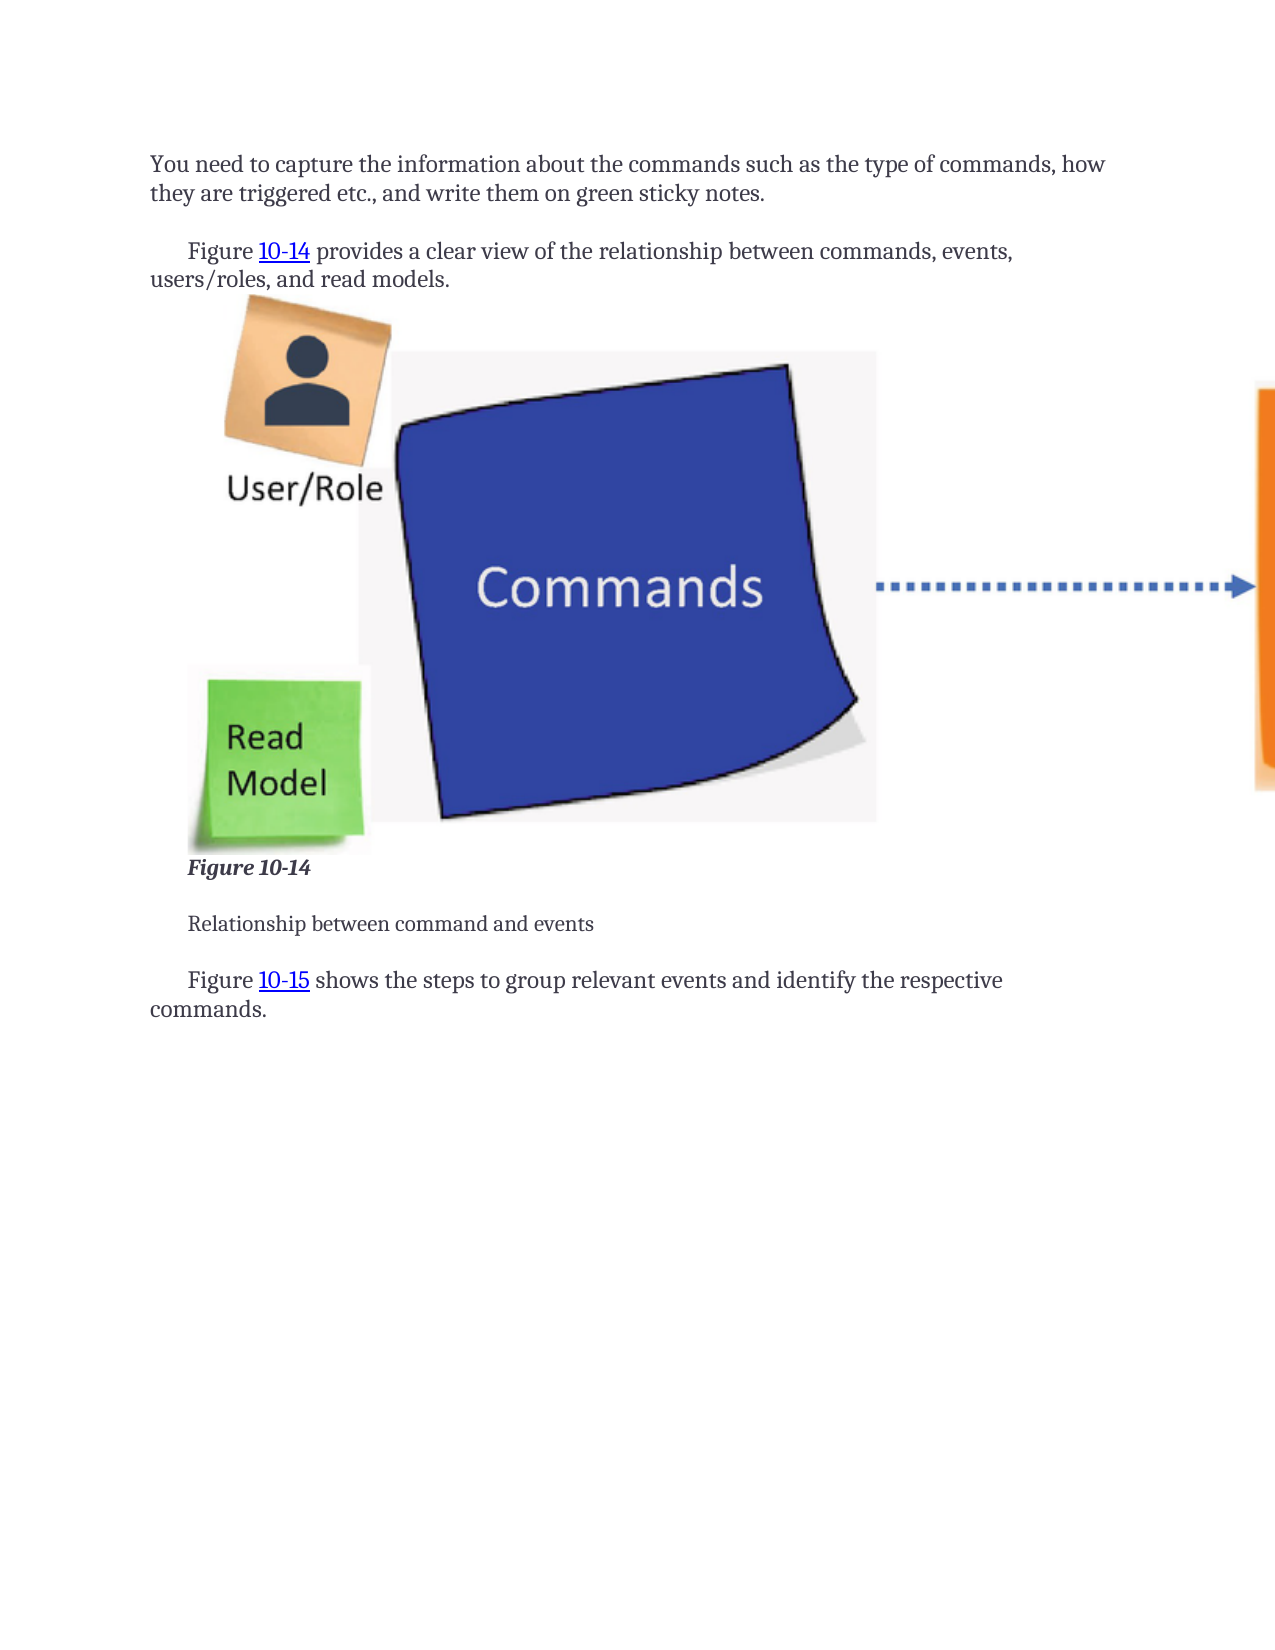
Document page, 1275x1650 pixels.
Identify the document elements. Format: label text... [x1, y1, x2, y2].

text Figure 10-14 [150, 855, 1125, 881]
text Relationship between command and events [150, 910, 1125, 937]
text Figure 10-14 provides a clear view of the relationship between commands, events, users/roles, and read models. [150, 237, 1125, 294]
text Figure 10-15 shows the steps to group relevant events and identify the respective commands. [150, 966, 1125, 1023]
text You need to capture the information about the commands such as the type of commands, how they are triggered etc., and write them on green sticky notes. [150, 150, 1125, 207]
picture [187, 294, 1275, 855]
